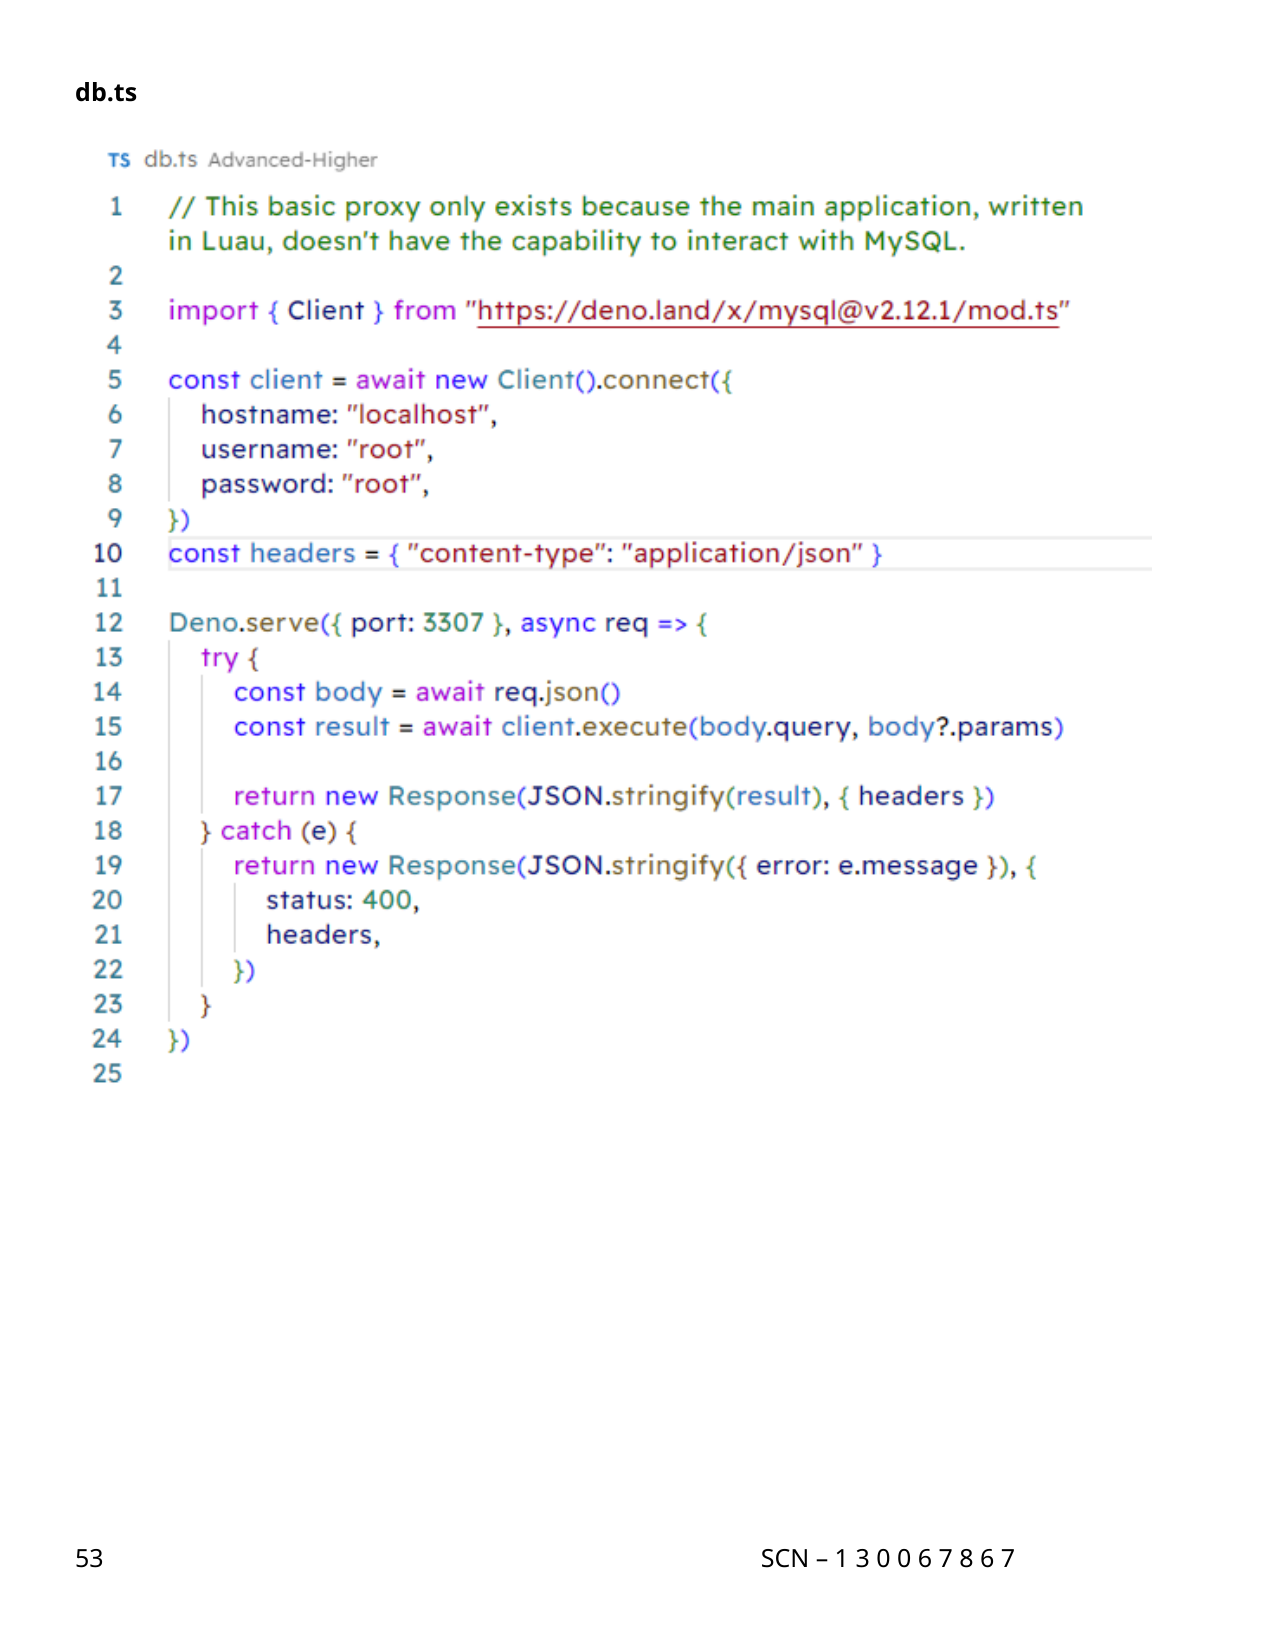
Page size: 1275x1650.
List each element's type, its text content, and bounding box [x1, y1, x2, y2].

picture [75, 130, 1152, 1107]
subtitle db.ts [75, 75, 1200, 109]
